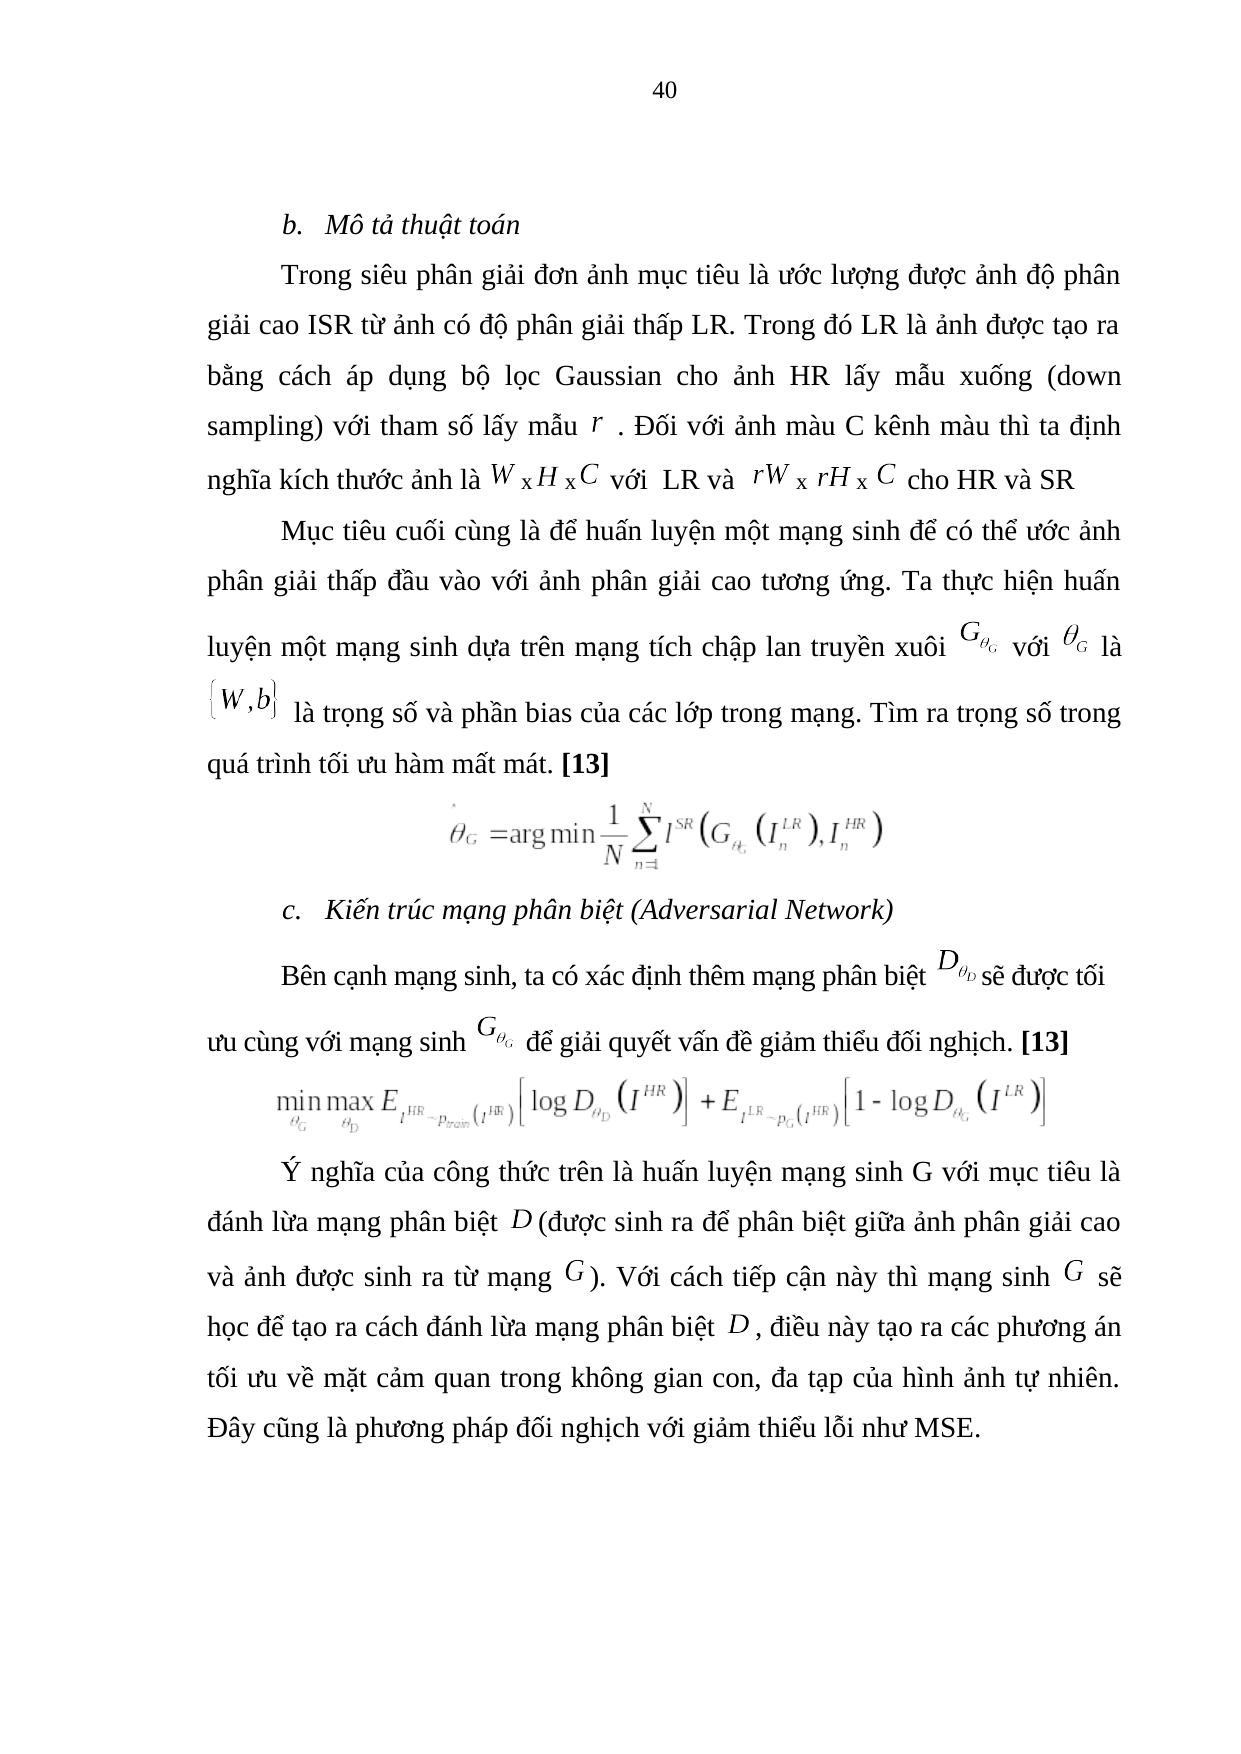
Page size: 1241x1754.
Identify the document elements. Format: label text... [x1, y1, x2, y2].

list Mô tả thuật toán [207, 207, 1122, 240]
list Kiến trúc mạng phân biệt (Adversarial Network) [207, 892, 1122, 926]
text Mục tiêu cuối cùng là để huấn luyện một mạng sinh để có thể ước ảnh phân giải thấp đầu vào với ảnh phân giải cao tương ứng. Ta thực hiện huấn luyện một mạng sinh dựa trên mạng tích chập lan truyền xuôi với là là trọng số và phần bias của các lớp trong mạng. Tìm ra trọng số trong quá trình tối ưu hàm mất mát. [207, 513, 1122, 779]
text Bên cạnh mạng sinh, ta có xác định thêm mạng phân biệt sẽ được tối ưu cùng với mạng sinh để giải quyết vấn đề giảm thiểu đối nghịch. [207, 942, 1122, 1058]
text Trong siêu phân giải đơn ảnh mục tiêu là ước lượng được ảnh độ phân giải cao ISR từ ảnh có độ phân giải thấp LR. Trong đó LR là ảnh được tạo ra bằng cách áp dụng bộ lọc Gaussian cho ảnh HR lấy mẫu xuống (down sampling) với tham số lấy mẫu . Đối với ảnh màu C kênh màu thì ta định nghĩa kích thước ảnh là xx với LR và x x cho HR và SR [207, 257, 1122, 496]
text Ý nghĩa của công thức trên là huấn luyện mạng sinh G với mục tiêu là đánh lừa mạng phân biệt (được sinh ra để phân biệt giữa ảnh phân giải cao và ảnh được sinh ra từ mạng ). Với cách tiếp cận này thì mạng sinh sẽ học để tạo ra cách đánh lừa mạng phân biệt , điều này tạo ra các phương án tối ưu về mặt cảm quan trong không gian con, đa tạp của hình ảnh tự nhiên. Đây cũng là phương pháp đối nghịch với giảm thiểu lỗi như MSE. [207, 1154, 1122, 1444]
